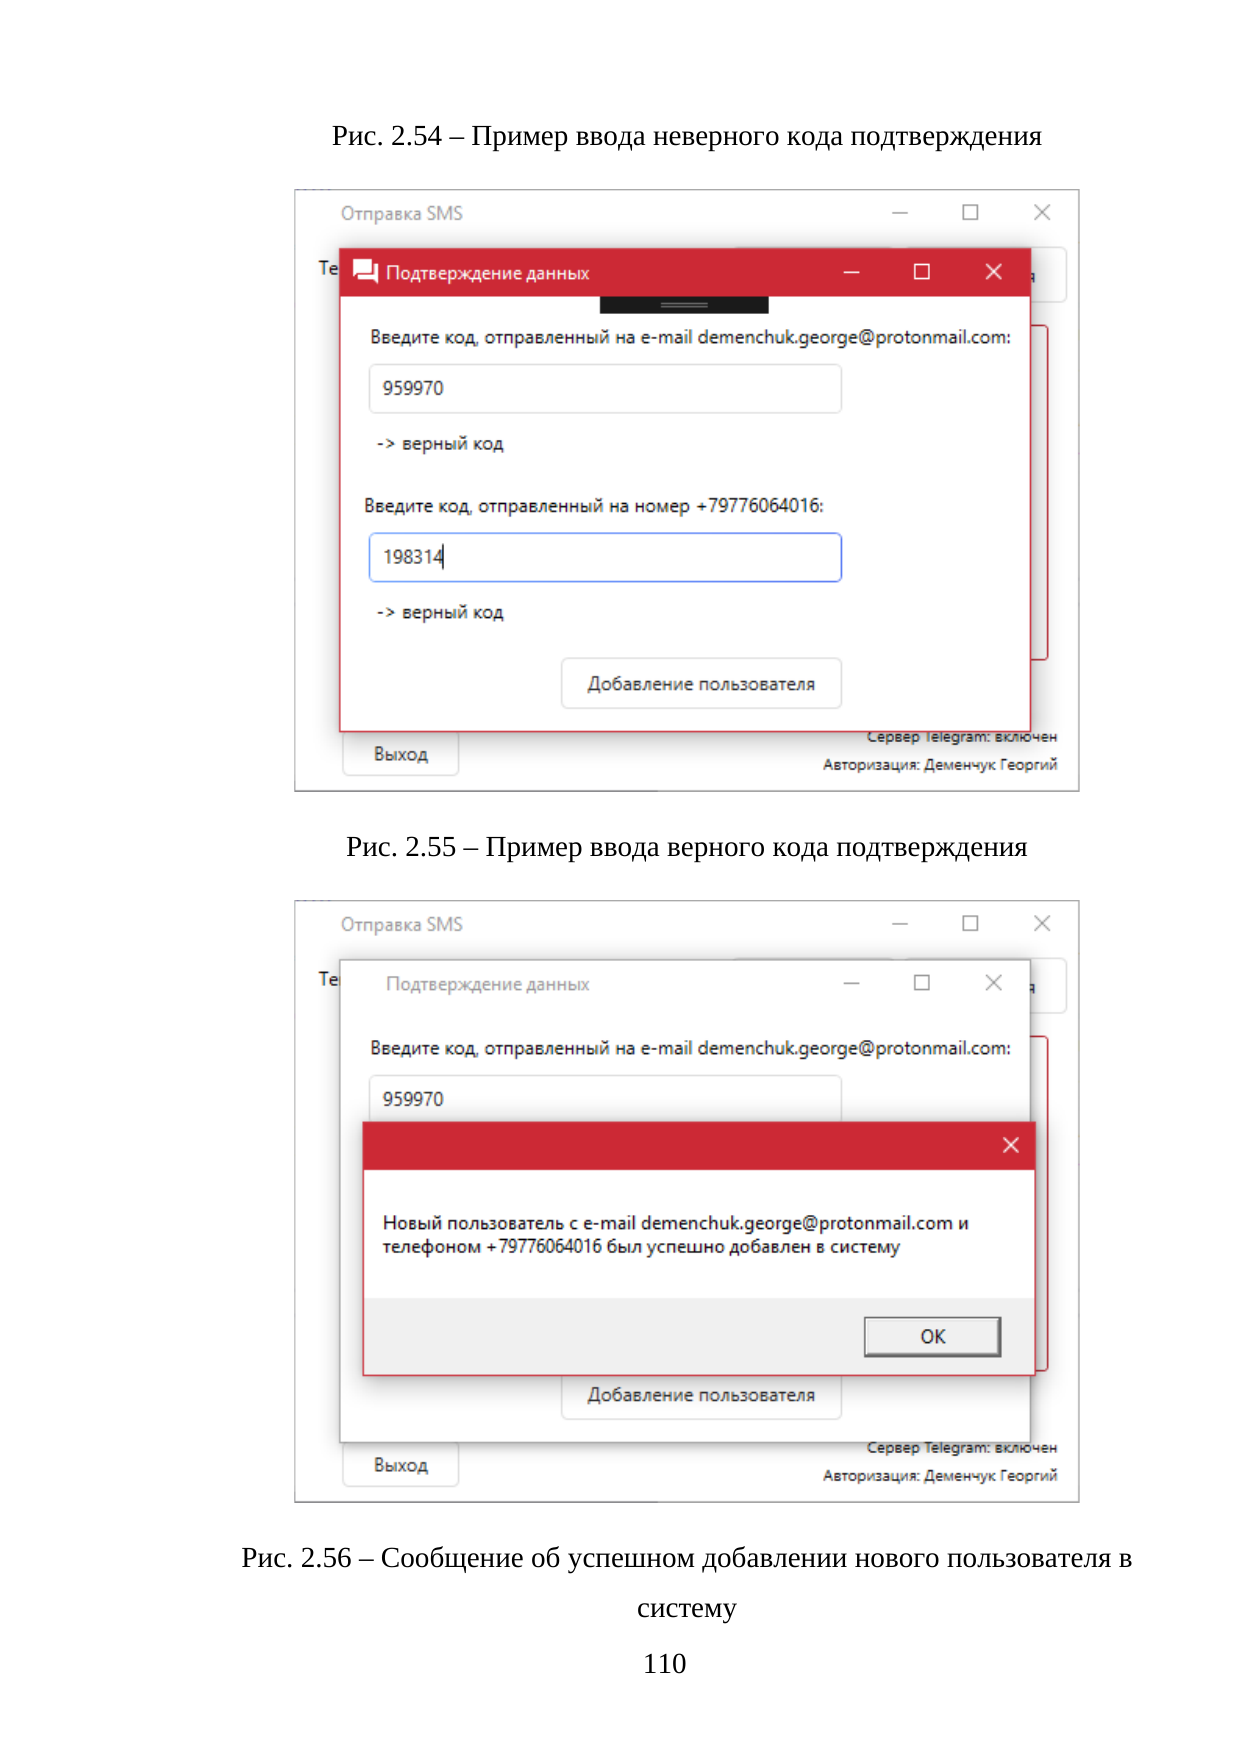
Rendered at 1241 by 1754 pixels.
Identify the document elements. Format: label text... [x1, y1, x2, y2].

text Рис. 2.55 – Пример ввода верного кода подтверждения [222, 829, 1152, 862]
text Рис. 2.54 – Пример ввода неверного кода подтверждения [222, 118, 1152, 152]
text Рис. 2.56 – Сообщение об успешном добавлении нового пользователя в систему [222, 1540, 1152, 1624]
picture [294, 900, 1080, 1503]
picture [294, 189, 1080, 792]
